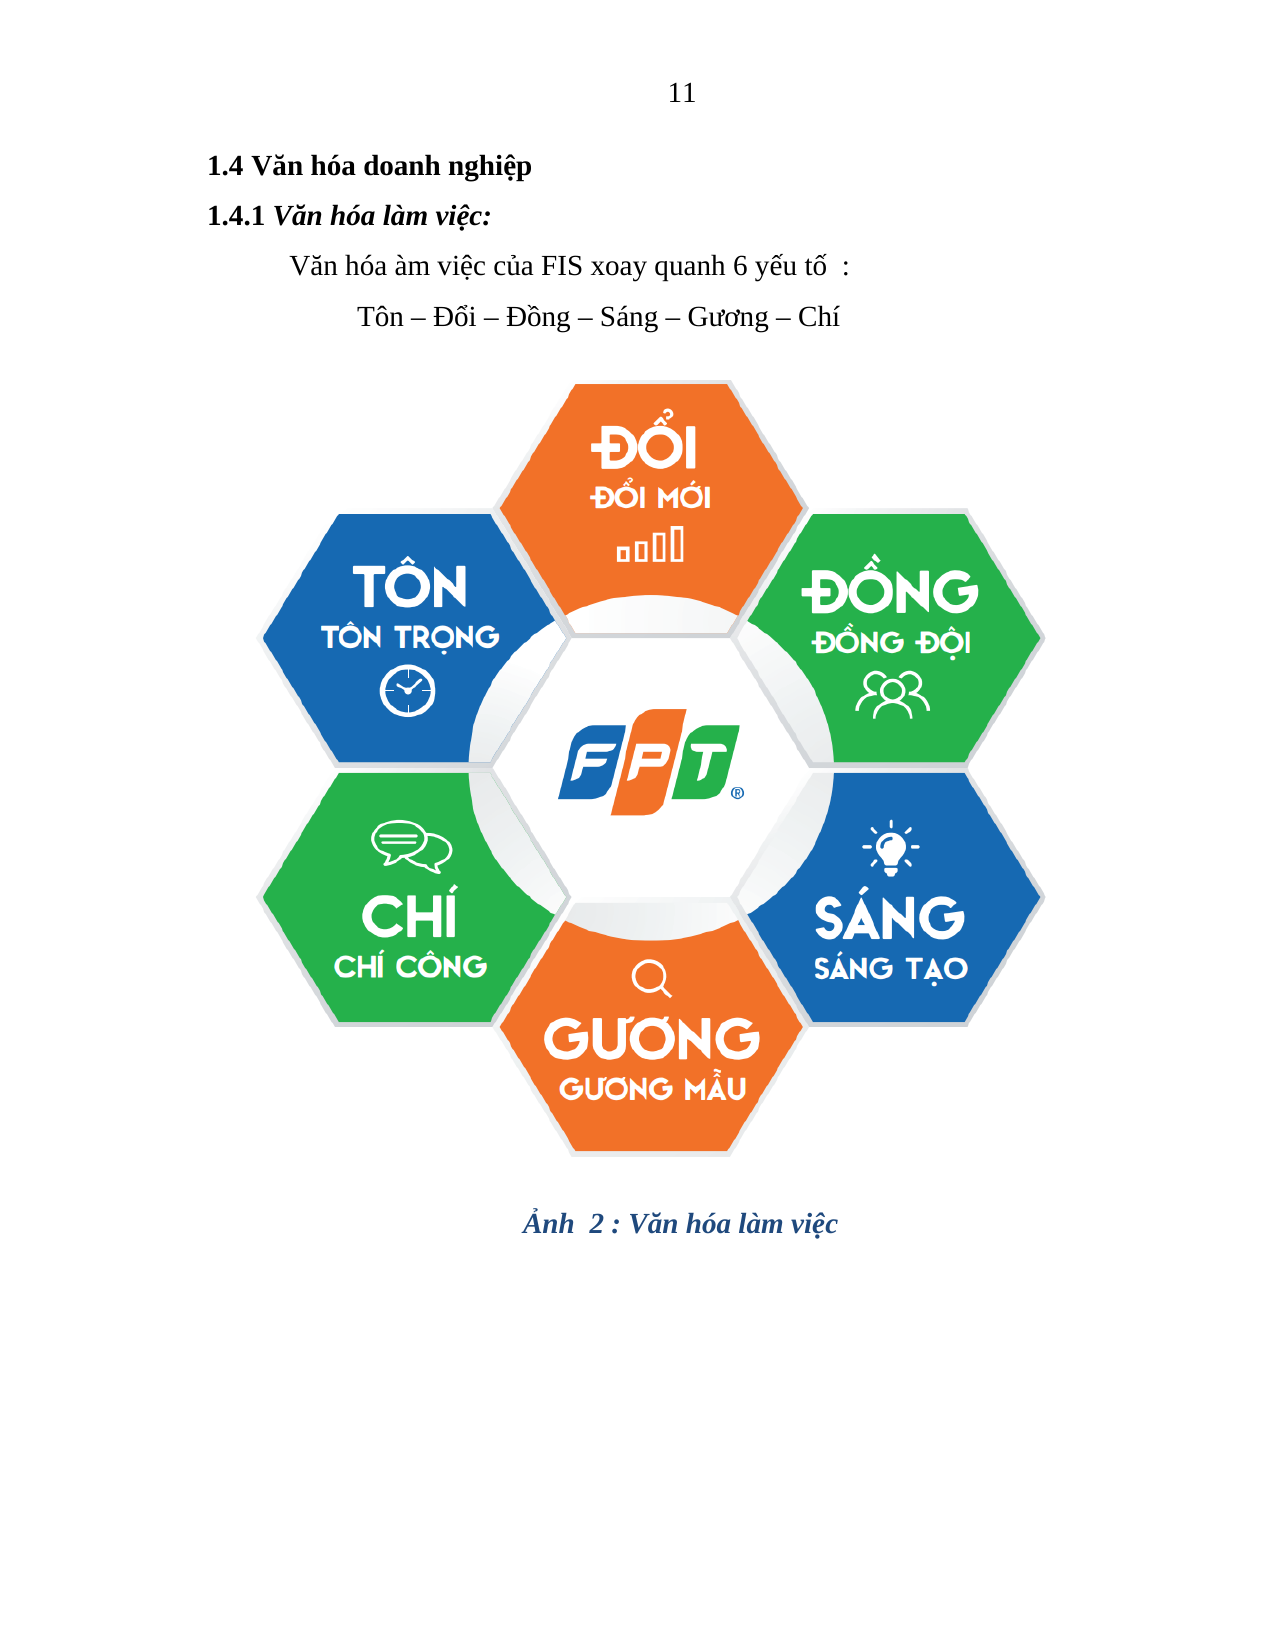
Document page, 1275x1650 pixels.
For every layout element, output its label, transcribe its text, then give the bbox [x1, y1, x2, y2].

picture [206, 380, 1121, 1158]
list Văn hóa àm việc của FIS xoay quanh 6 yếu tố : [282, 248, 1157, 282]
list Tôn – Đổi – Đồng – Sáng – Gương – Chí [282, 299, 1157, 332]
text Ảnh 2 : Văn hóa làm việc [207, 1206, 1157, 1239]
subtitle Văn hóa doanh nghiệp [207, 148, 1157, 181]
subtitle Văn hóa làm việc: [207, 198, 1157, 232]
